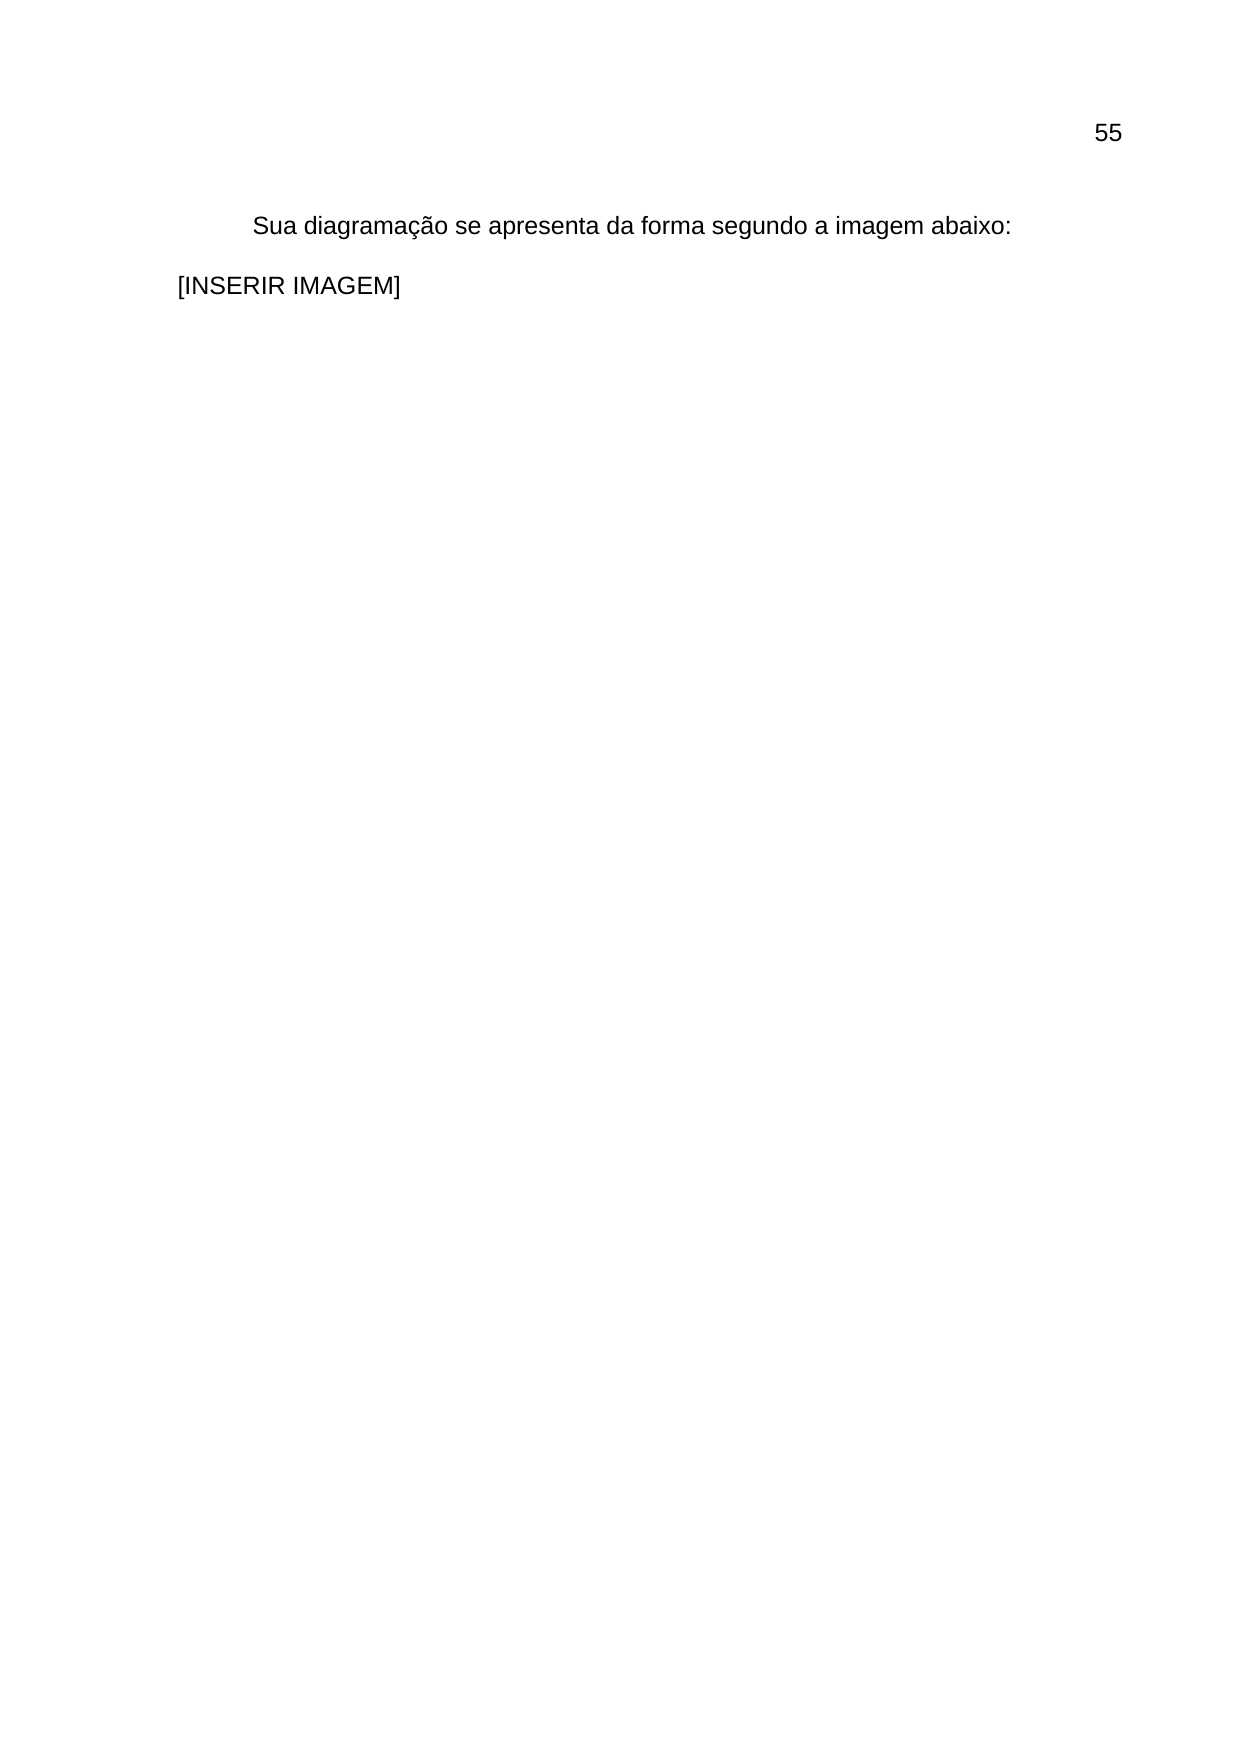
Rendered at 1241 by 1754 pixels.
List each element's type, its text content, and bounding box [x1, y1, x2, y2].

text Sua diagramação se apresenta da forma segundo a imagem abaixo: [177, 211, 1122, 239]
text [INSERIR IMAGEM] [177, 271, 1122, 300]
